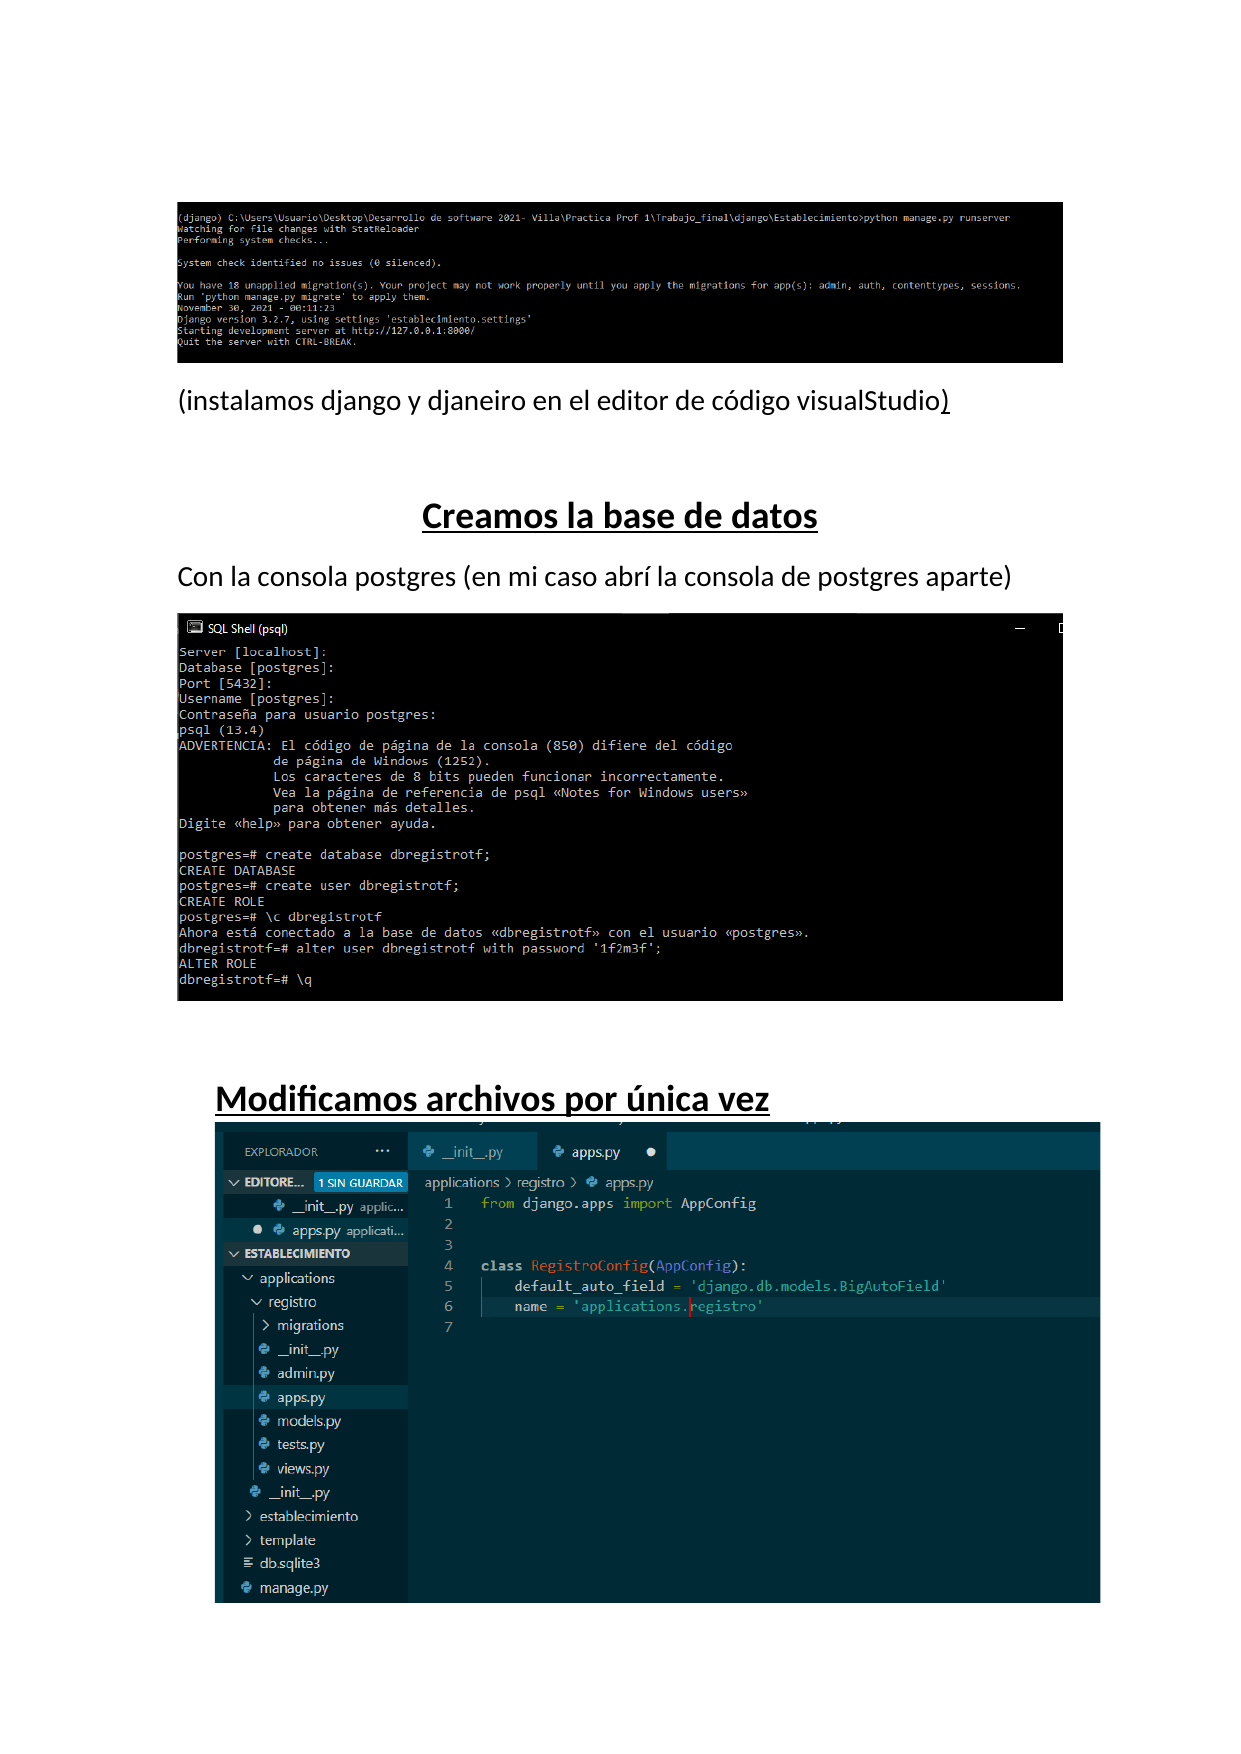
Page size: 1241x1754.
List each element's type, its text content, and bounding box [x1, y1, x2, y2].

picture [225, 1410, 407, 1603]
text Modificamos archivos por única vez [215, 1074, 1063, 1122]
picture [631, 1202, 642, 1210]
picture [224, 1243, 407, 1384]
picture [254, 1225, 261, 1233]
picture [274, 1224, 284, 1234]
picture [259, 1391, 269, 1401]
picture [177, 202, 1063, 363]
picture [423, 1146, 434, 1156]
picture [504, 1202, 513, 1207]
picture [177, 613, 1063, 1001]
text Con la consola postgres (en mi caso abrí la consola de postgres aparte) [177, 558, 1063, 594]
picture [367, 1227, 375, 1234]
picture [648, 1148, 655, 1156]
picture [553, 1149, 564, 1156]
text (instalamos django y djaneiro en el editor de código visualStudio) [177, 382, 1063, 417]
picture [482, 1298, 1101, 1316]
picture [587, 1177, 597, 1186]
picture [224, 1133, 407, 1217]
text Creamos la base de datos [177, 492, 1063, 538]
